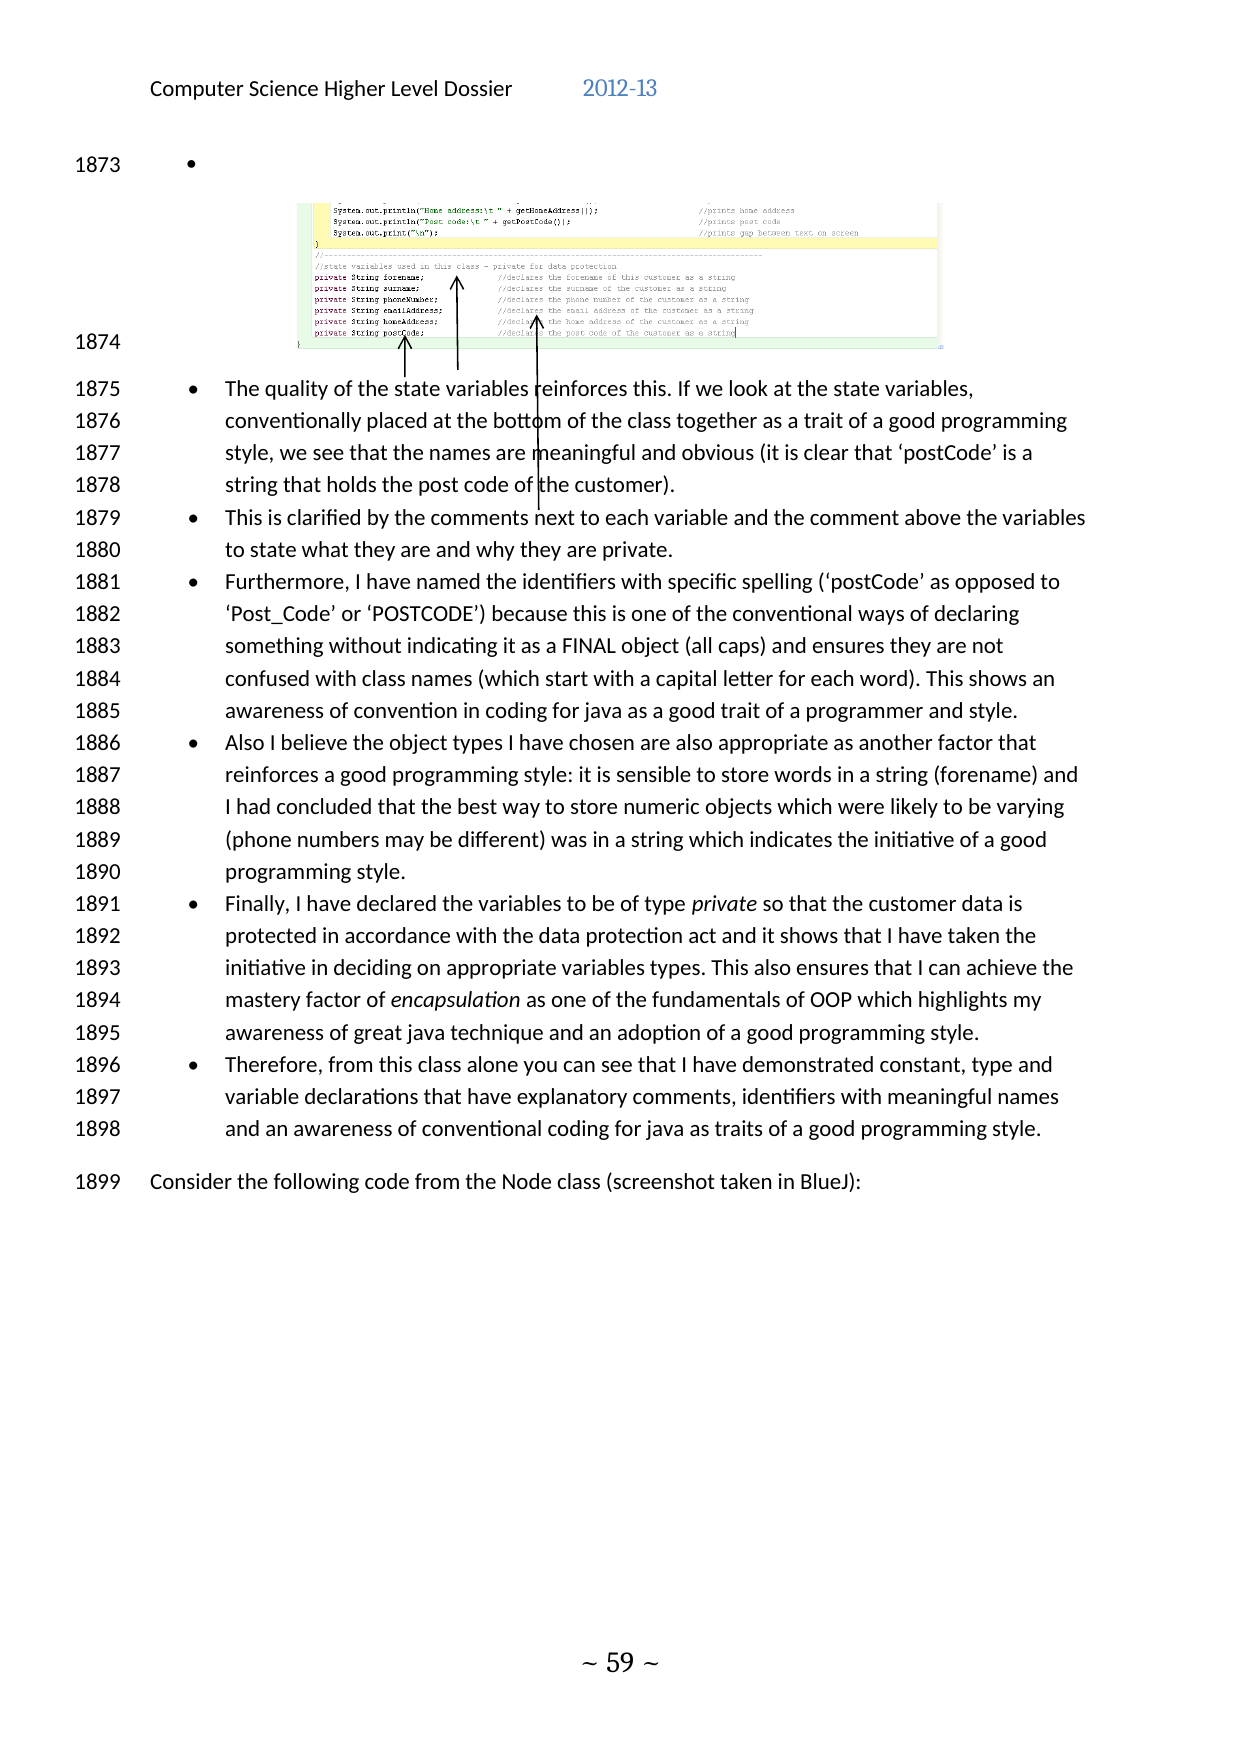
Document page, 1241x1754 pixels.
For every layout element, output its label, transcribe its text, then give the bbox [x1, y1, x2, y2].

list Furthermore, I have named the identifiers with specific spelling (‘postCode’ as opposed to ‘Post_Code’ or ‘POSTCODE’) because this is one of the conventional ways of declaring something without indicating it as a FINAL object (all caps) and ensures they are not confused with class names (which start with a capital letter for each word). This shows an awareness of convention in coding for java as a good trait of a programmer and style. [187, 567, 1090, 724]
list Finally, I have declared the variables to be of type private so that the customer data is protected in accordance with the data protection act and it shows that I have taken the initiative in deciding on appropriate variables types. This also ensures that I can achieve the mastery factor of encapsulation as one of the fundamentals of OOP which highlights my awareness of great java technique and an adoption of a good programming style. [187, 889, 1090, 1046]
picture [296, 203, 944, 349]
list Therefore, from this class alone you can see that I have demonstrated constant, type and variable declarations that have explanatory comments, identifiers with meaningful names and an awareness of conventional coding for java as traits of a good programming style. [187, 1050, 1090, 1142]
list The quality of the state variables reinforces this. If we look at the state variables, conventionally placed at the bottom of the class together as a trait of a good programming style, we see that the names are meaningful and obvious (it is clear that ‘postCode’ is a string that holds the post code of the customer). [187, 374, 537, 499]
list This is clarified by the comments next to each variable and the comment above the variables to state what they are and why they are private. [187, 503, 1090, 563]
text Consider the following code from the Node class (screenshot taken in BlueJ): [150, 1167, 1090, 1195]
list The quality of the state variables reinforces this. If we look at the state variables, conventionally placed at the bottom of the class together as a trait of a good programming style, we see that the names are meaningful and obvious (it is clear that ‘postCode’ is a string that holds the post code of the customer). [539, 374, 1090, 499]
list Also I believe the object types I have chosen are also appropriate as another factor that reinforces a good programming style: it is sensible to store words in a string (forename) and I had concluded that the best way to store numeric objects which were likely to be varying (phone numbers may be different) was in a string which indicates the initiative of a good programming style. [187, 728, 1090, 885]
